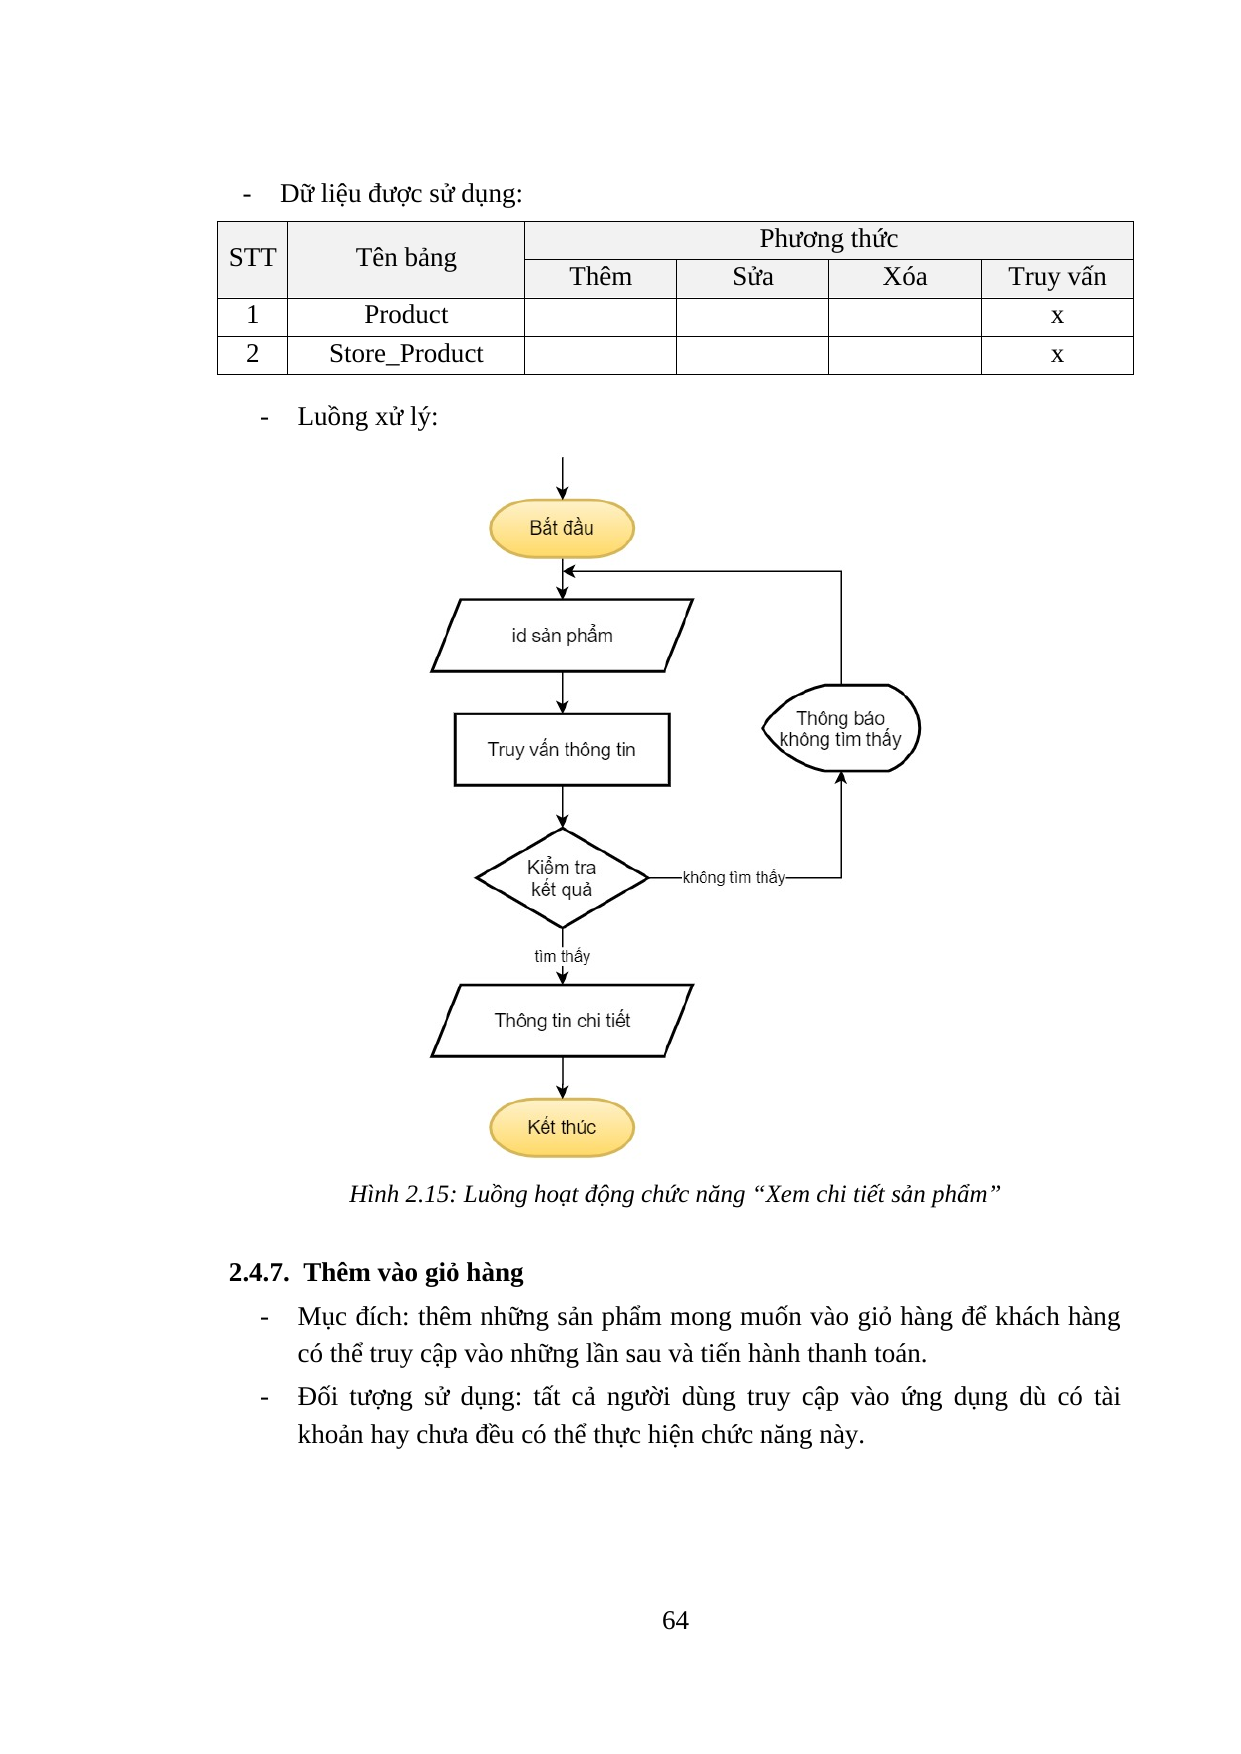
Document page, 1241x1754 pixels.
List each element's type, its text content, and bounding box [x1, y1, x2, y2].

table_cell Thêm [525, 260, 676, 297]
table_cell 2 [218, 337, 287, 374]
table_cell Product [288, 299, 524, 336]
list Luồng xử lý: [260, 400, 1122, 431]
table_cell Truy vấn [982, 260, 1133, 297]
table_cell [525, 299, 676, 336]
picture [427, 443, 924, 1161]
table_cell Sửa [677, 260, 828, 297]
table_cell Xóa [829, 260, 981, 297]
list Dữ liệu được sử dụng: [242, 177, 1122, 208]
table_cell 1 [218, 299, 287, 336]
table_header STT [218, 222, 287, 297]
table_header Tên bảng [288, 222, 524, 297]
subtitle Thêm vào giỏ hàng [229, 1256, 1122, 1287]
list Đối tượng sử dụng: tất cả người dùng truy cập vào ứng dụng dù có tài khoản hay chưa đều có thể thực hiện chức năng này. [260, 1380, 1122, 1449]
table_cell Store_Product [288, 337, 524, 374]
table_cell [677, 299, 828, 336]
list Mục đích: thêm những sản phẩm mong muốn vào giỏ hàng để khách hàng có thể truy cập vào những lần sau và tiến hành thanh toán. [260, 1299, 1122, 1368]
table_cell [829, 299, 981, 336]
table_cell [829, 337, 981, 374]
table_cell x [982, 299, 1133, 336]
text Hình 2.15: Luồng hoạt động chức năng “Xem chi tiết sản phẩm” [229, 1179, 1122, 1208]
table_header Phương thức [525, 222, 1133, 259]
table_cell [525, 337, 676, 374]
table_cell [677, 337, 828, 374]
table_cell x [982, 337, 1133, 374]
